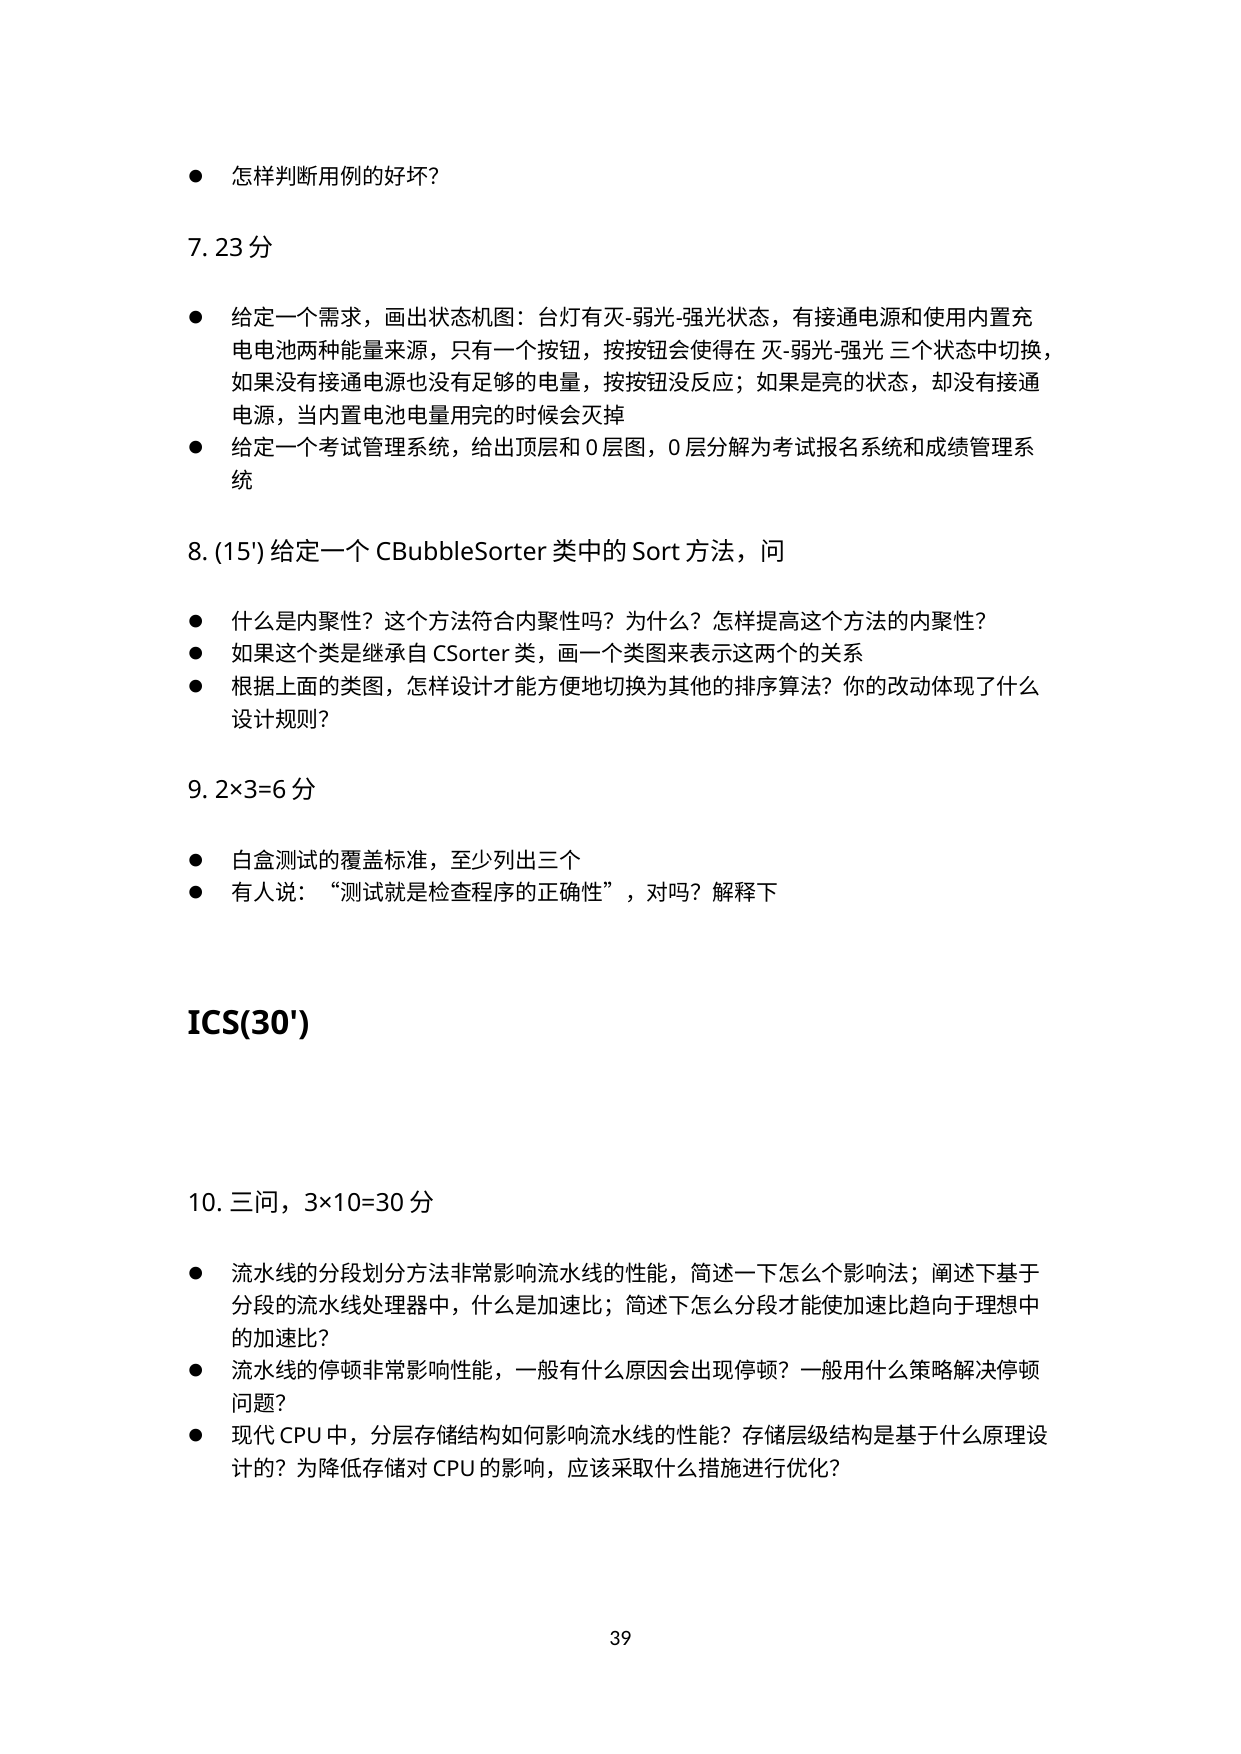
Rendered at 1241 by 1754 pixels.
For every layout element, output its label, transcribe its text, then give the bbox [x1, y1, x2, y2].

list 给定一个需求，画出状态机图：台灯有灭-弱光-强光状态，有接通电源和使用内置充电电池两种能量来源，只有一个按钮，按按钮会使得在 灭-弱光-强光 三个状态中切换，如果没有接通电源也没有足够的电量，按按钮没反应；如果是亮的状态，却没有接通电源，当内置电池电量用完的时候会灭掉 [187, 300, 1053, 430]
text 10. 三问，3×10=30分 [187, 1168, 1053, 1233]
list 白盒测试的覆盖标准，至少列出三个 [187, 842, 1053, 875]
list 怎样判断用例的好坏？ [187, 159, 1053, 191]
text 9. 2×3=6分 [187, 756, 1053, 821]
list 如果这个类是继承自CSorter类，画一个类图来表示这两个的关系 [187, 636, 1053, 669]
list 流水线的分段划分方法非常影响流水线的性能，简述一下怎么个影响法；阐述下基于分段的流水线处理器中，什么是加速比；简述下怎么分段才能使加速比趋向于理想中的加速比？ [187, 1255, 1053, 1353]
subtitle ICS(30') [187, 989, 1053, 1054]
list 有人说：“测试就是检查程序的正确性”，对吗？解释下 [187, 875, 1053, 907]
text 8. (15') 给定一个CBubbleSorter类中的Sort方法，问 [187, 517, 1053, 582]
text 7. 23分 [187, 213, 1053, 278]
list 根据上面的类图，怎样设计才能方便地切换为其他的排序算法？你的改动体现了什么设计规则？ [187, 669, 1053, 734]
list 流水线的停顿非常影响性能，一般有什么原因会出现停顿？一般用什么策略解决停顿问题？ [187, 1353, 1053, 1418]
list 给定一个考试管理系统，给出顶层和0层图，0层分解为考试报名系统和成绩管理系统 [187, 430, 1053, 495]
list 现代CPU中，分层存储结构如何影响流水线的性能？存储层级结构是基于什么原理设计的？为降低存储对CPU的影响，应该采取什么措施进行优化？ [187, 1418, 1053, 1483]
list 什么是内聚性？这个方法符合内聚性吗？为什么？怎样提高这个方法的内聚性？ [187, 604, 1053, 636]
